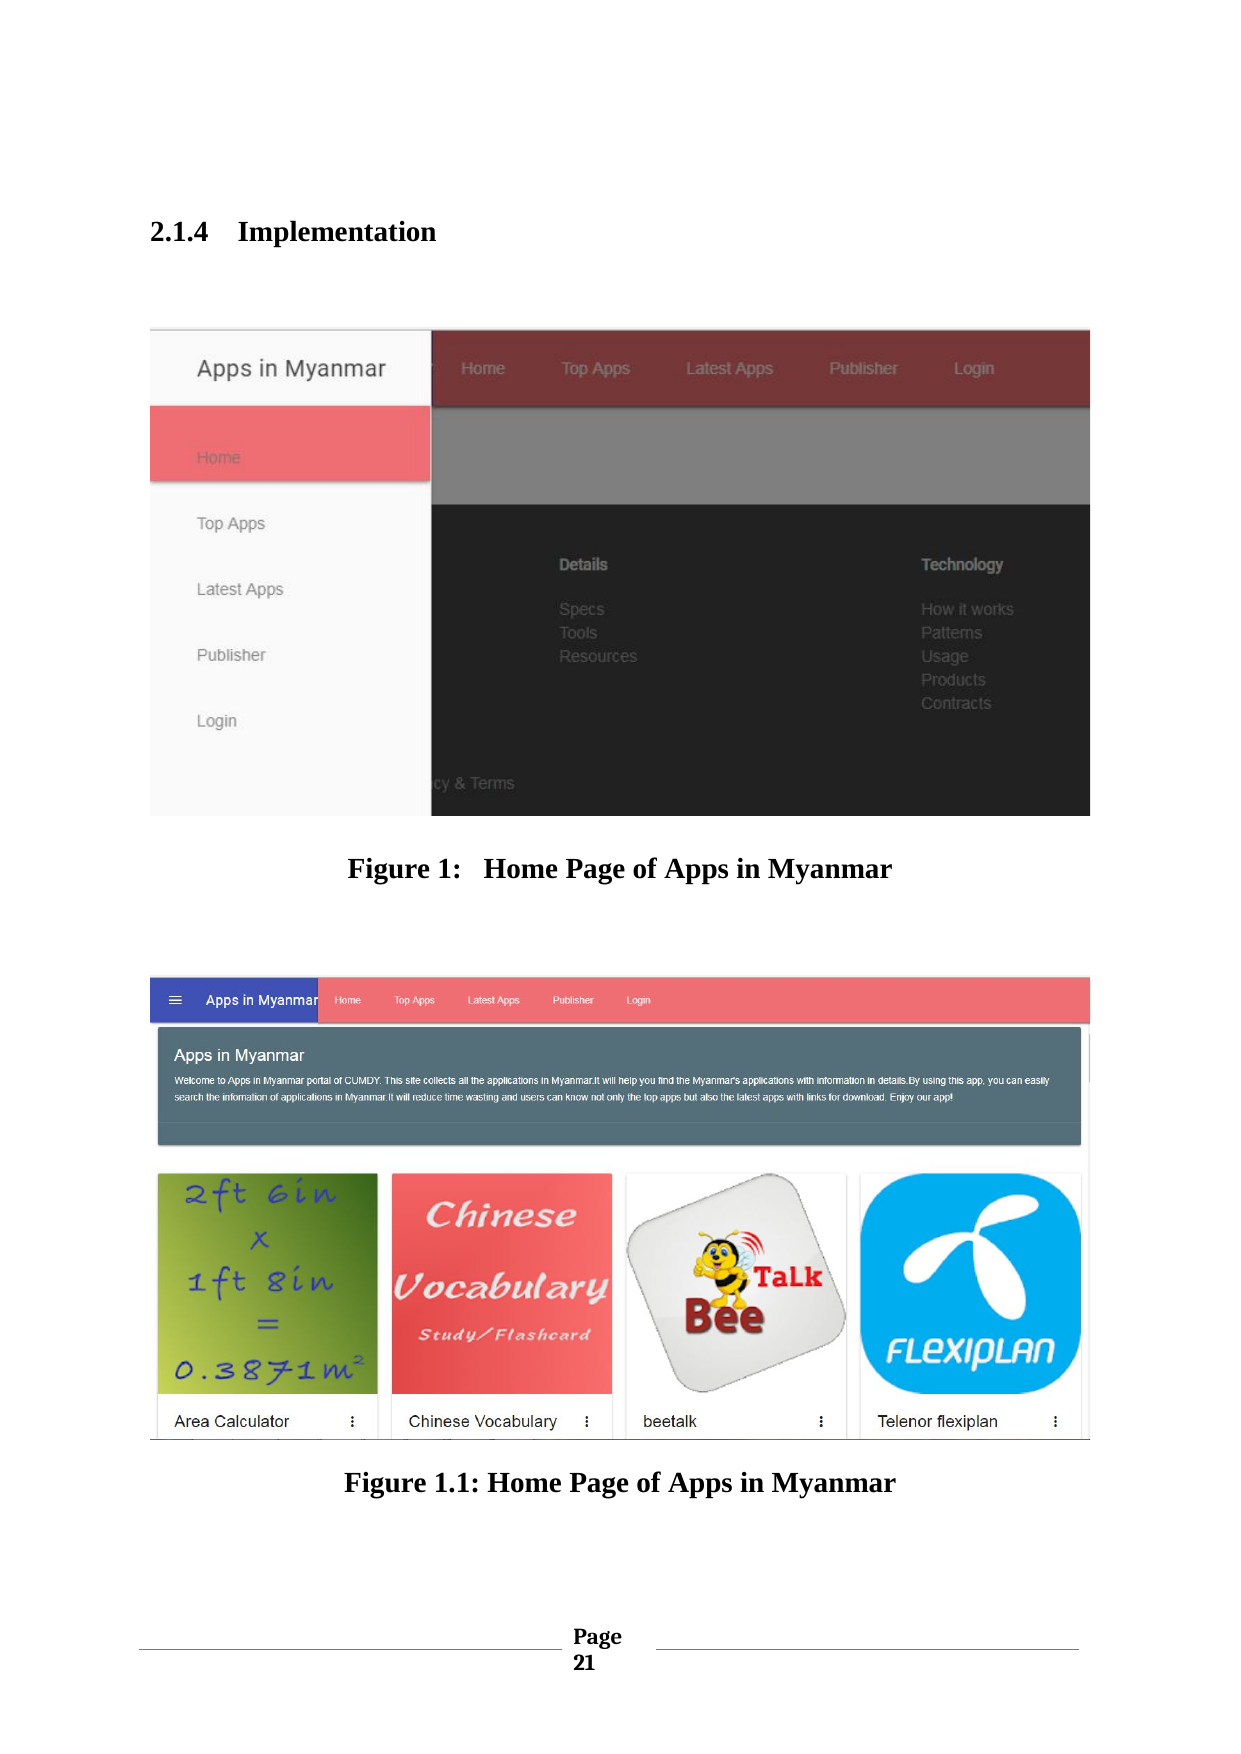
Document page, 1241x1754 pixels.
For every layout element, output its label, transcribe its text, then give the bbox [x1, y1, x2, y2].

text 2.1.4 Implementation [150, 214, 1090, 247]
picture [150, 327, 1091, 816]
text Figure 1: Home Page of Apps in Myanmar [150, 851, 1090, 884]
picture [150, 975, 1091, 1440]
text Figure 1.1: Home Page of Apps in Myanmar [150, 1465, 1090, 1498]
